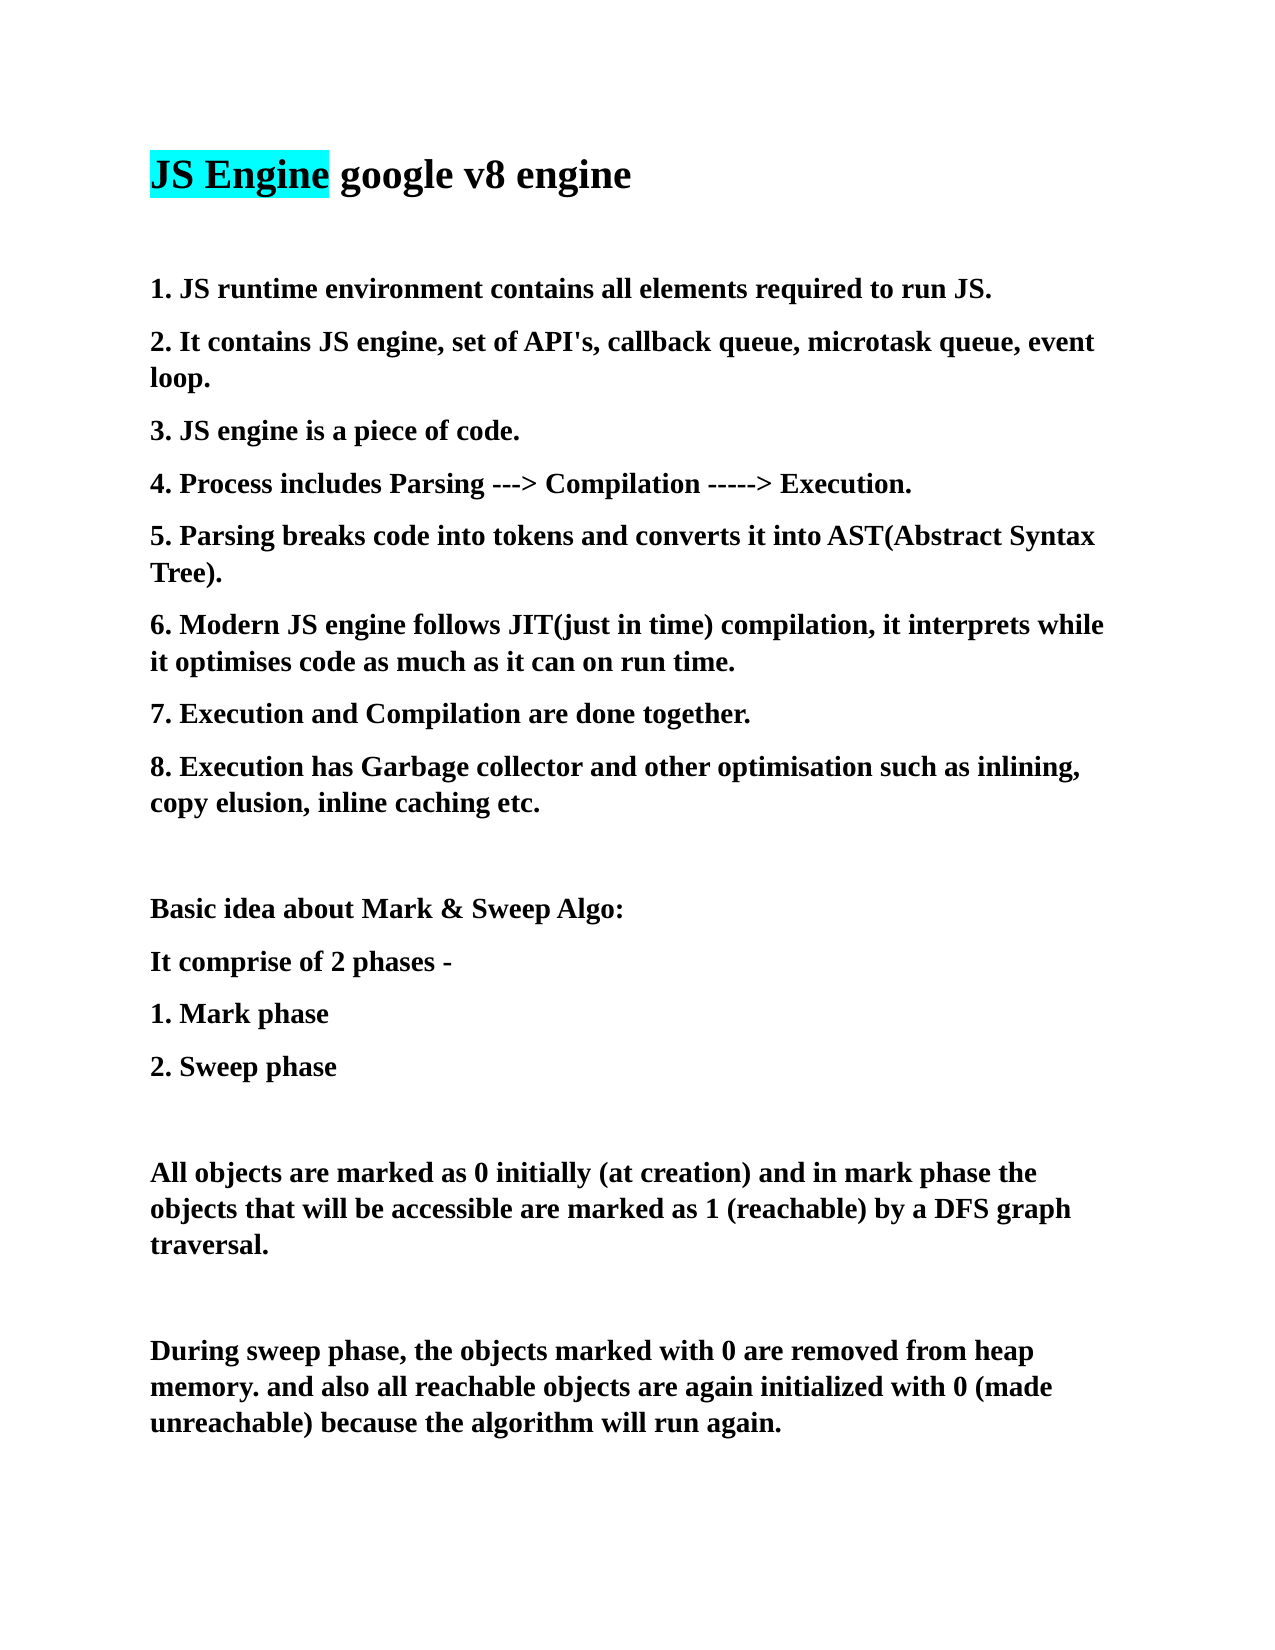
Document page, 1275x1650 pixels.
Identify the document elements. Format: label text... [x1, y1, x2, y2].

text 5. Parsing breaks code into tokens and converts it into AST(Abstract Syntax Tree). [150, 518, 1125, 588]
text 2. It contains JS engine, set of API's, callback queue, microtask queue, event loop. [150, 324, 1125, 394]
text 8. Execution has Garbage collector and other optimisation such as inlining, copy elusion, inline caching etc. [150, 749, 1125, 819]
text It comprise of 2 phases - [150, 944, 1125, 977]
text 2. Sweep phase [150, 1049, 1125, 1083]
text 1. JS runtime environment contains all elements required to run JS. [150, 271, 1125, 305]
text 7. Execution and Compilation are done together. [150, 696, 1125, 730]
text 3. JS engine is a piece of code. [150, 413, 1125, 446]
text 4. Process includes Parsing ---> Compilation -----> Execution. [150, 466, 1125, 499]
text During sweep phase, the objects marked with 0 are removed from heap memory. and also all reachable objects are again initialized with 0 (made unreachable) because the algorithm will run again. [150, 1333, 1125, 1439]
text 6. Modern JS engine follows JIT(just in time) compilation, it interprets while it optimises code as much as it can on run time. [150, 607, 1125, 677]
text Basic idea about Mark & Sweep Algo: [150, 891, 1125, 924]
text All objects are marked as 0 initially (at creation) and in mark phase the objects that will be accessible are marked as 1 (reachable) by a DFS graph traversal. [150, 1155, 1125, 1261]
text 1. Mark phase [150, 997, 1125, 1030]
text JS Engine google v8 engine [329, 150, 1125, 198]
